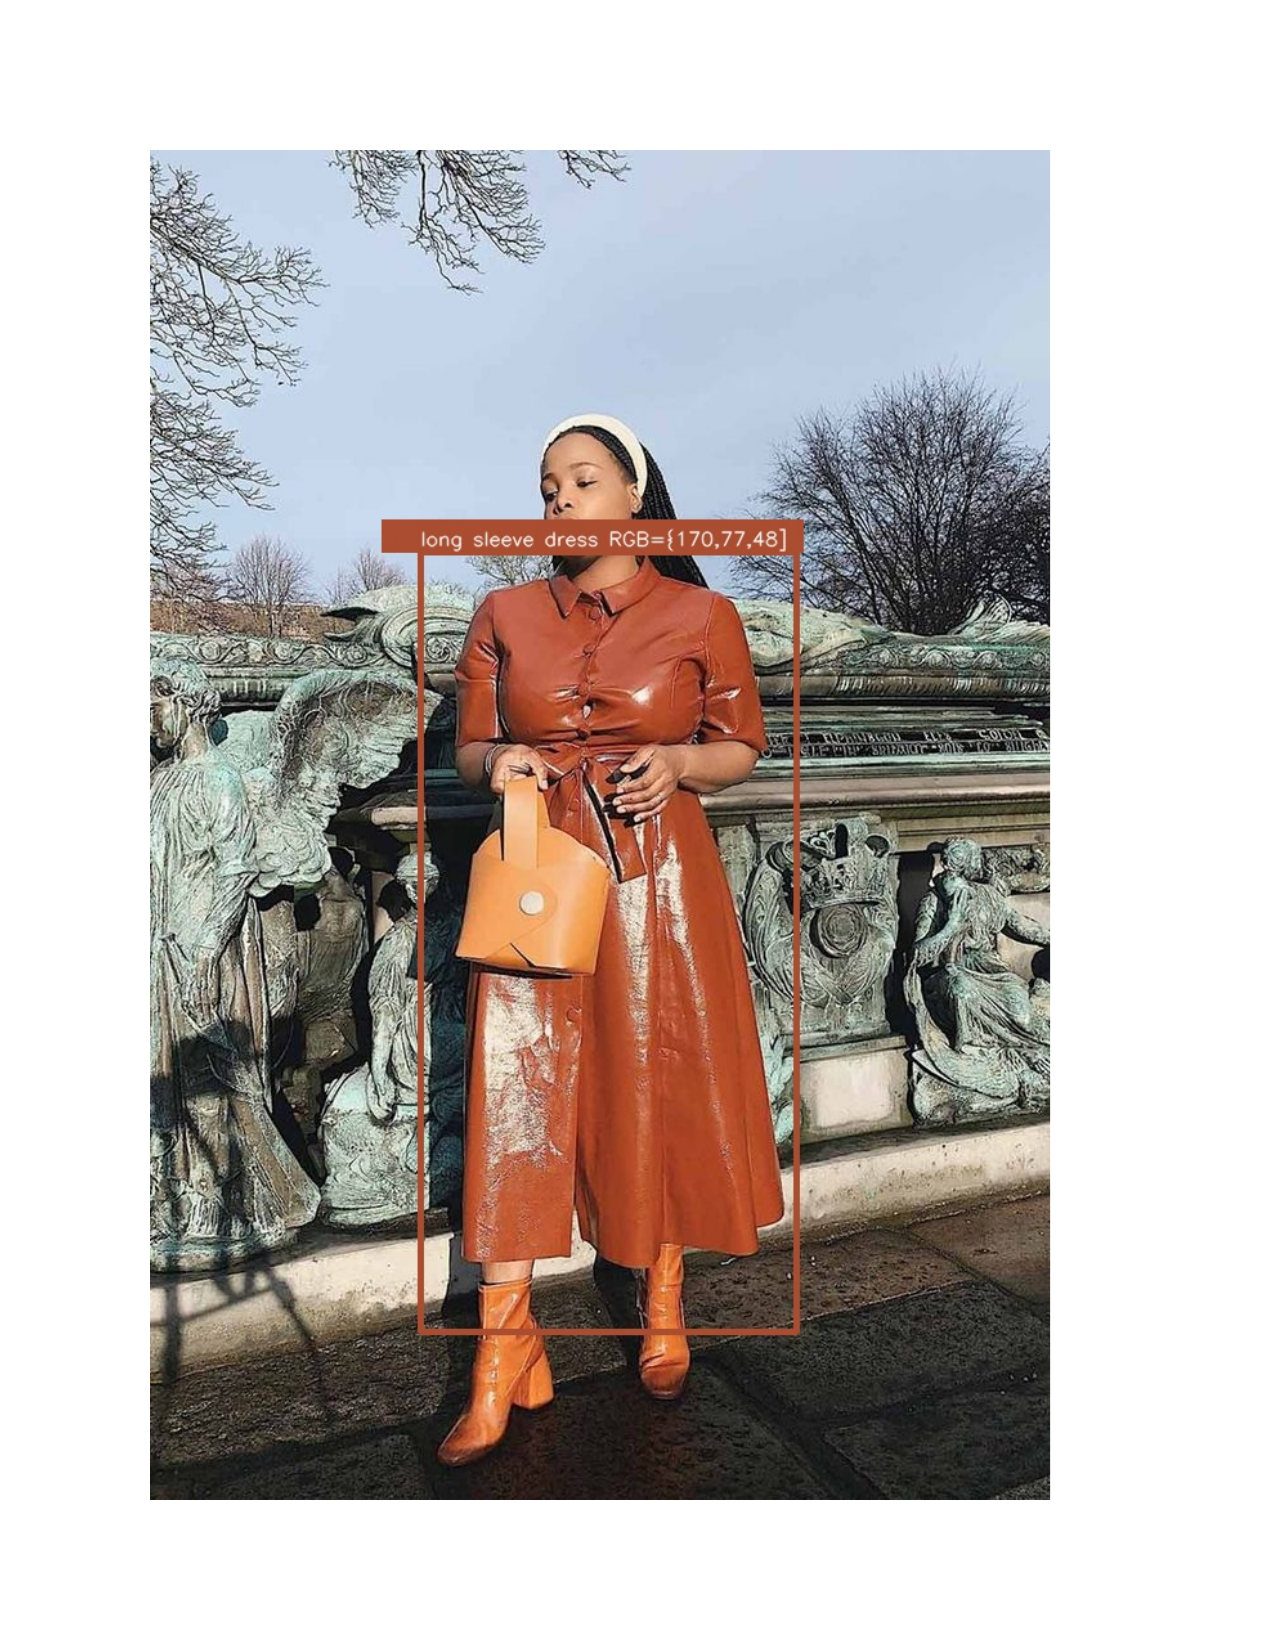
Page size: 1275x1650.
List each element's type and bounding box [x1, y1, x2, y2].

picture [150, 150, 1050, 1500]
